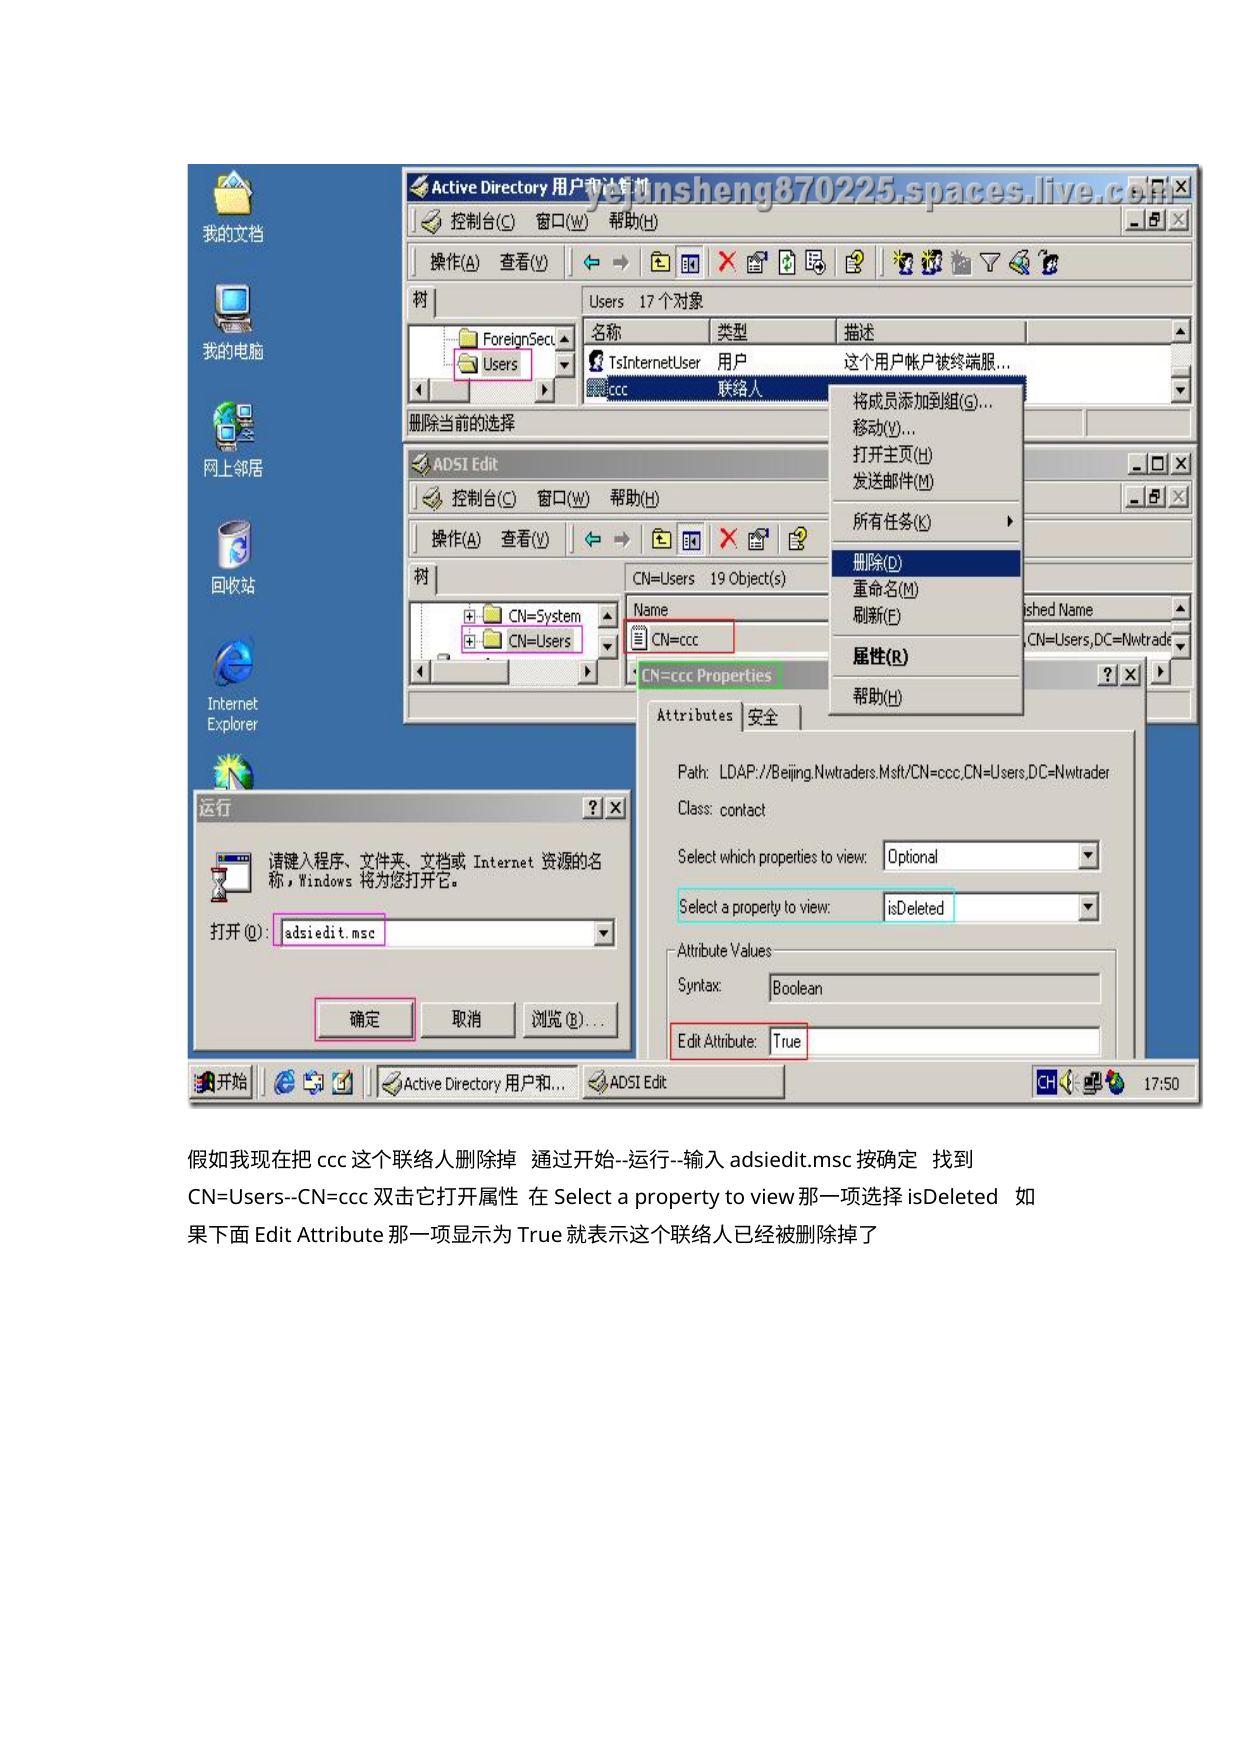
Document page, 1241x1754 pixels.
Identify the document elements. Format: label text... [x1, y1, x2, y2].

picture [187, 164, 1204, 1109]
text 假如我现在把ccc这个联络人删除掉 通过开始--运行--输入adsiedit.msc按确定 找到CN=Users--CN=ccc 双击它打开属性 在Select a property to view那一项选择isDeleted 如果下面Edit Attribute那一项显示为True就表示这个联络人已经被删除掉了 [187, 1139, 1053, 1252]
